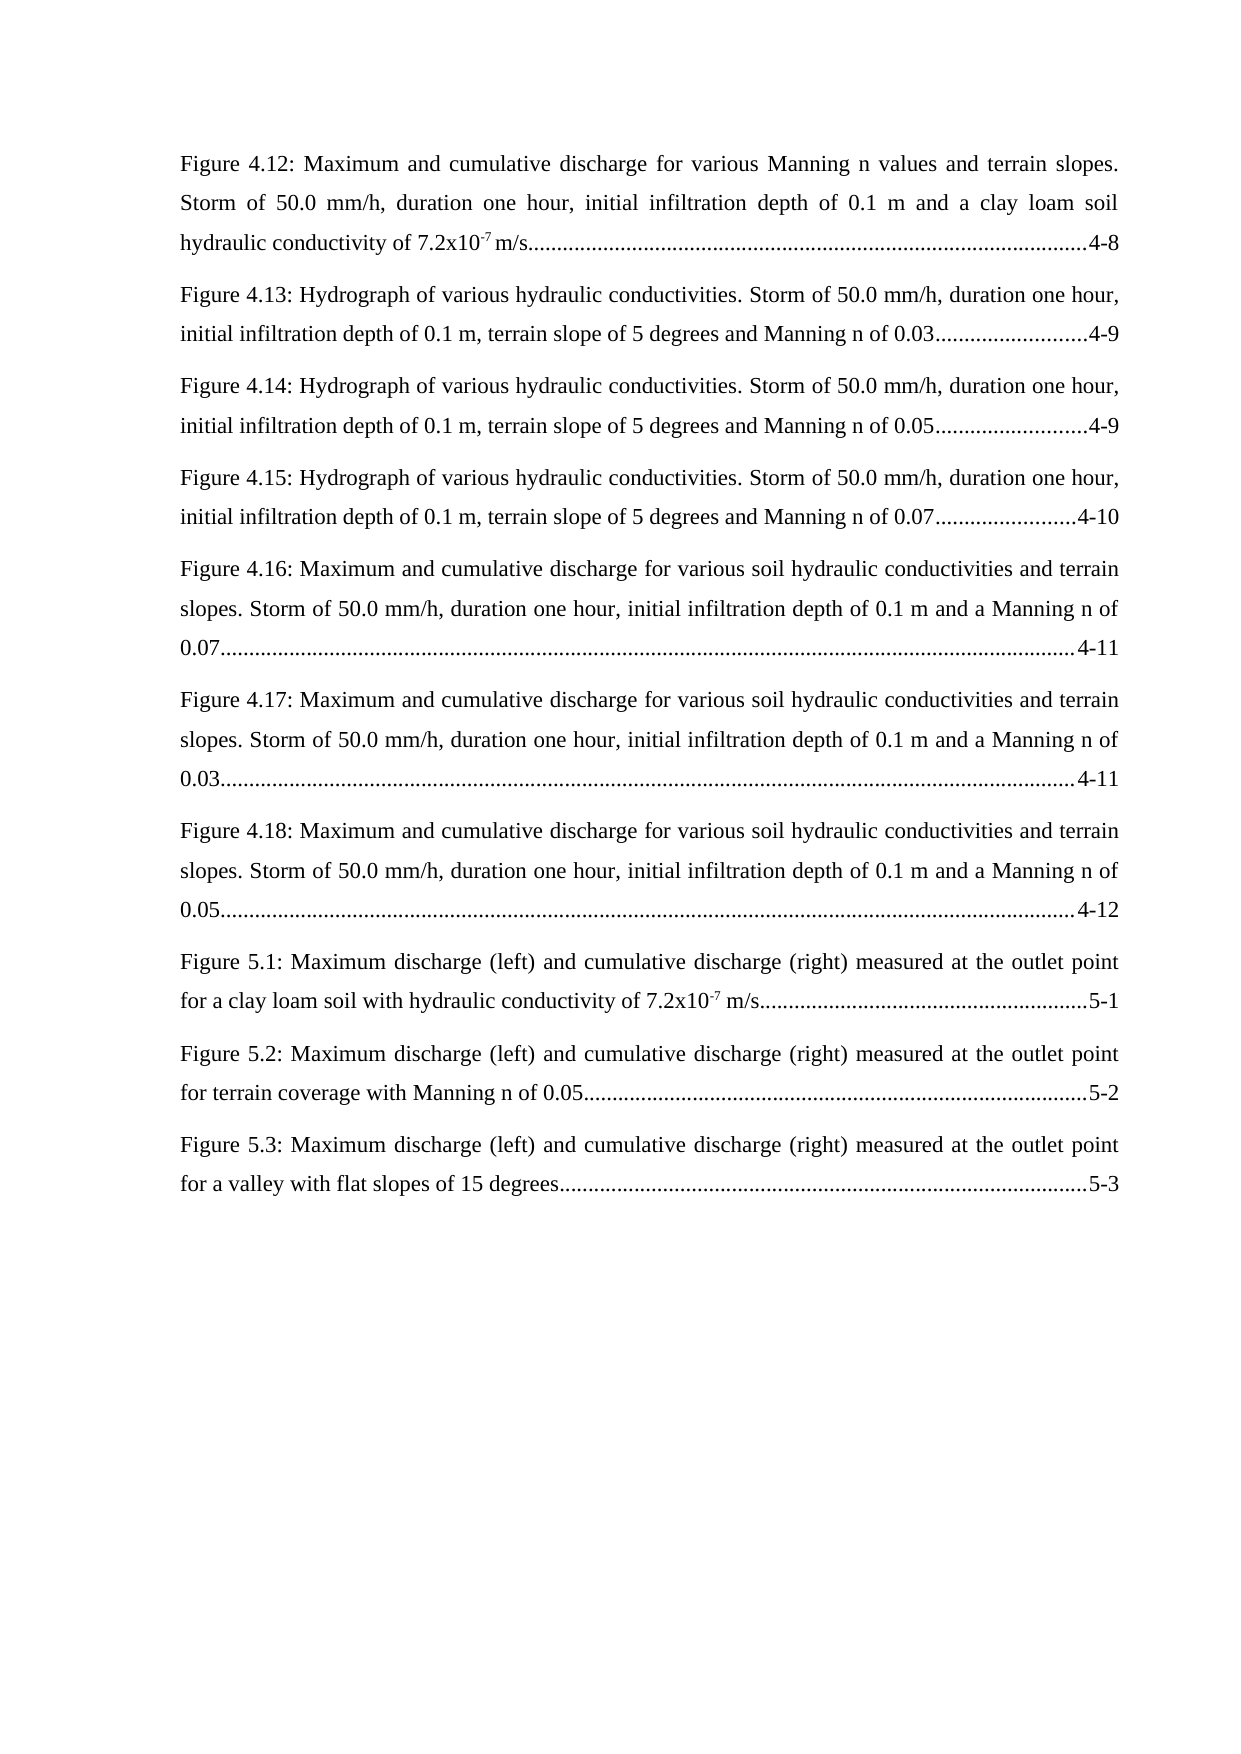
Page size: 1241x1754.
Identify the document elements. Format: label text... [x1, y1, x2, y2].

text Figure 4.16: Maximum and cumulative discharge for various soil hydraulic conductivities and terrain slopes. Storm of 50.0 mm/h, duration one hour, initial infiltration depth of 0.1 m and a Manning n of 0.07 4-11 [180, 555, 1120, 661]
text Figure 4.18: Maximum and cumulative discharge for various soil hydraulic conductivities and terrain slopes. Storm of 50.0 mm/h, duration one hour, initial infiltration depth of 0.1 m and a Manning n of 0.05 4-12 [180, 817, 1120, 922]
text Figure 4.17: Maximum and cumulative discharge for various soil hydraulic conductivities and terrain slopes. Storm of 50.0 mm/h, duration one hour, initial infiltration depth of 0.1 m and a Manning n of 0.03 4-11 [180, 686, 1120, 792]
text Figure 5.2: Maximum discharge (left) and cumulative discharge (right) measured at the outlet point for terrain coverage with Manning n of 0.05 5-2 [180, 1039, 1120, 1105]
text Figure 4.13: Hydrograph of various hydraulic conductivities. Storm of 50.0 mm/h, duration one hour, initial infiltration depth of 0.1 m, terrain slope of 5 degrees and Manning n of 0.03 4-9 [180, 281, 1120, 347]
text Figure 5.3: Maximum discharge (left) and cumulative discharge (right) measured at the outlet point for a valley with flat slopes of 15 degrees 5-3 [180, 1131, 1120, 1197]
text Figure 4.12: Maximum and cumulative discharge for various Manning n values and terrain slopes. Storm of 50.0 mm/h, duration one hour, initial infiltration depth of 0.1 m and a clay loam soil hydraulic conductivity of 7.2x10-7 m/s 4-8 [180, 150, 1120, 255]
text Figure 5.1: Maximum discharge (left) and cumulative discharge (right) measured at the outlet point for a clay loam soil with hydraulic conductivity of 7.2x10-7 m/s 5-1 [180, 948, 1120, 1014]
text Figure 4.14: Hydrograph of various hydraulic conductivities. Storm of 50.0 mm/h, duration one hour, initial infiltration depth of 0.1 m, terrain slope of 5 degrees and Manning n of 0.05 4-9 [180, 372, 1120, 438]
text Figure 4.15: Hydrograph of various hydraulic conductivities. Storm of 50.0 mm/h, duration one hour, initial infiltration depth of 0.1 m, terrain slope of 5 degrees and Manning n of 0.07 4-10 [180, 464, 1120, 530]
